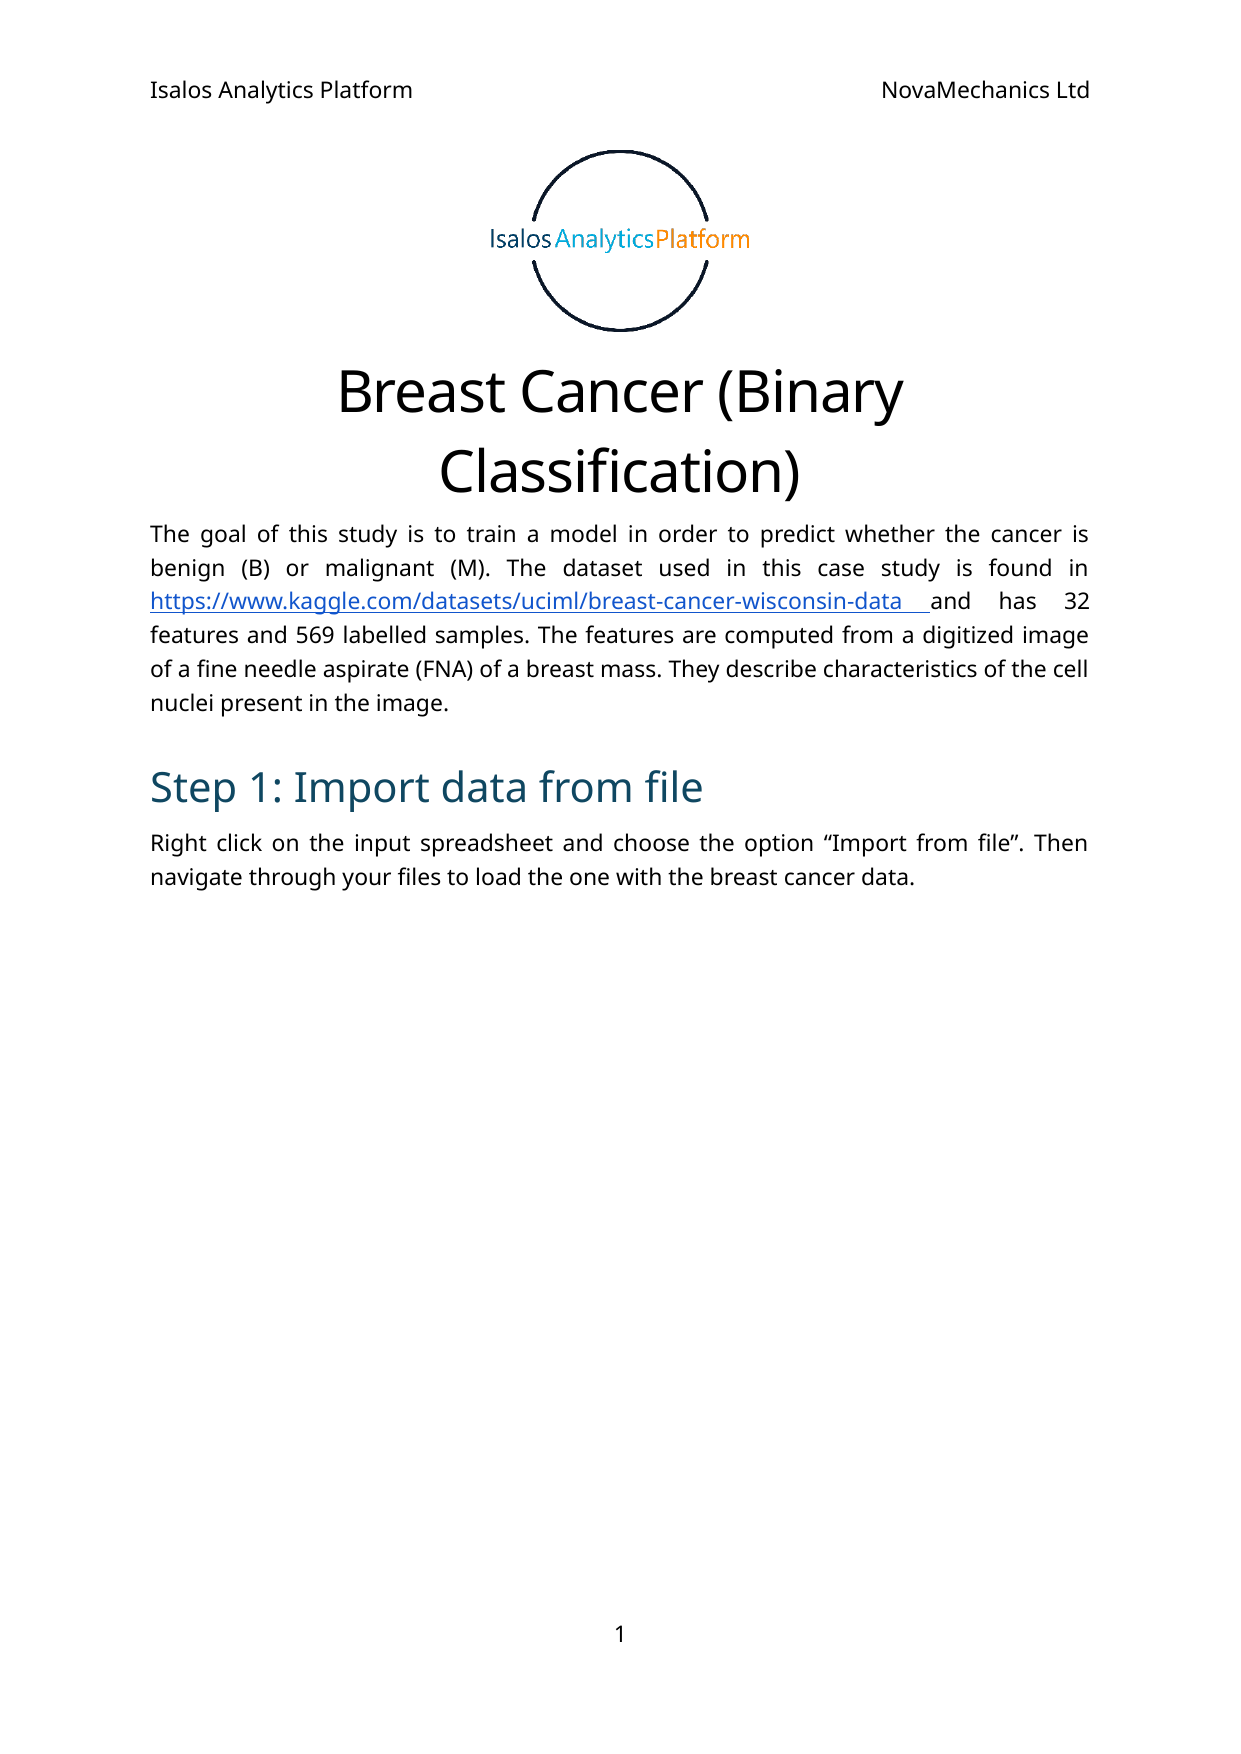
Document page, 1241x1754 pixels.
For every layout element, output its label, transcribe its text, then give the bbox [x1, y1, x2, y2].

text The goal of this study is to train a model in order to predict whether the cancer is benign (B) or malignant (M). The dataset used in this case study is found in https://www.kaggle.com/datasets/uciml/breast-cancer-wisconsin-data and has 32 features and 569 labelled samples. The features are computed from a digitized image of a fine needle aspirate (FNA) of a breast mass. They describe characteristics of the cell nuclei present in the image. [150, 518, 1090, 718]
picture [491, 150, 749, 332]
subtitle Step 1: Import data from file [150, 758, 1090, 814]
title Breast Cancer (Binary Classification) [150, 350, 1090, 509]
text Right click on the input spreadsheet and choose the option “Import from file”. Then navigate through your files to load the one with the breast cancer data. [150, 827, 1090, 892]
